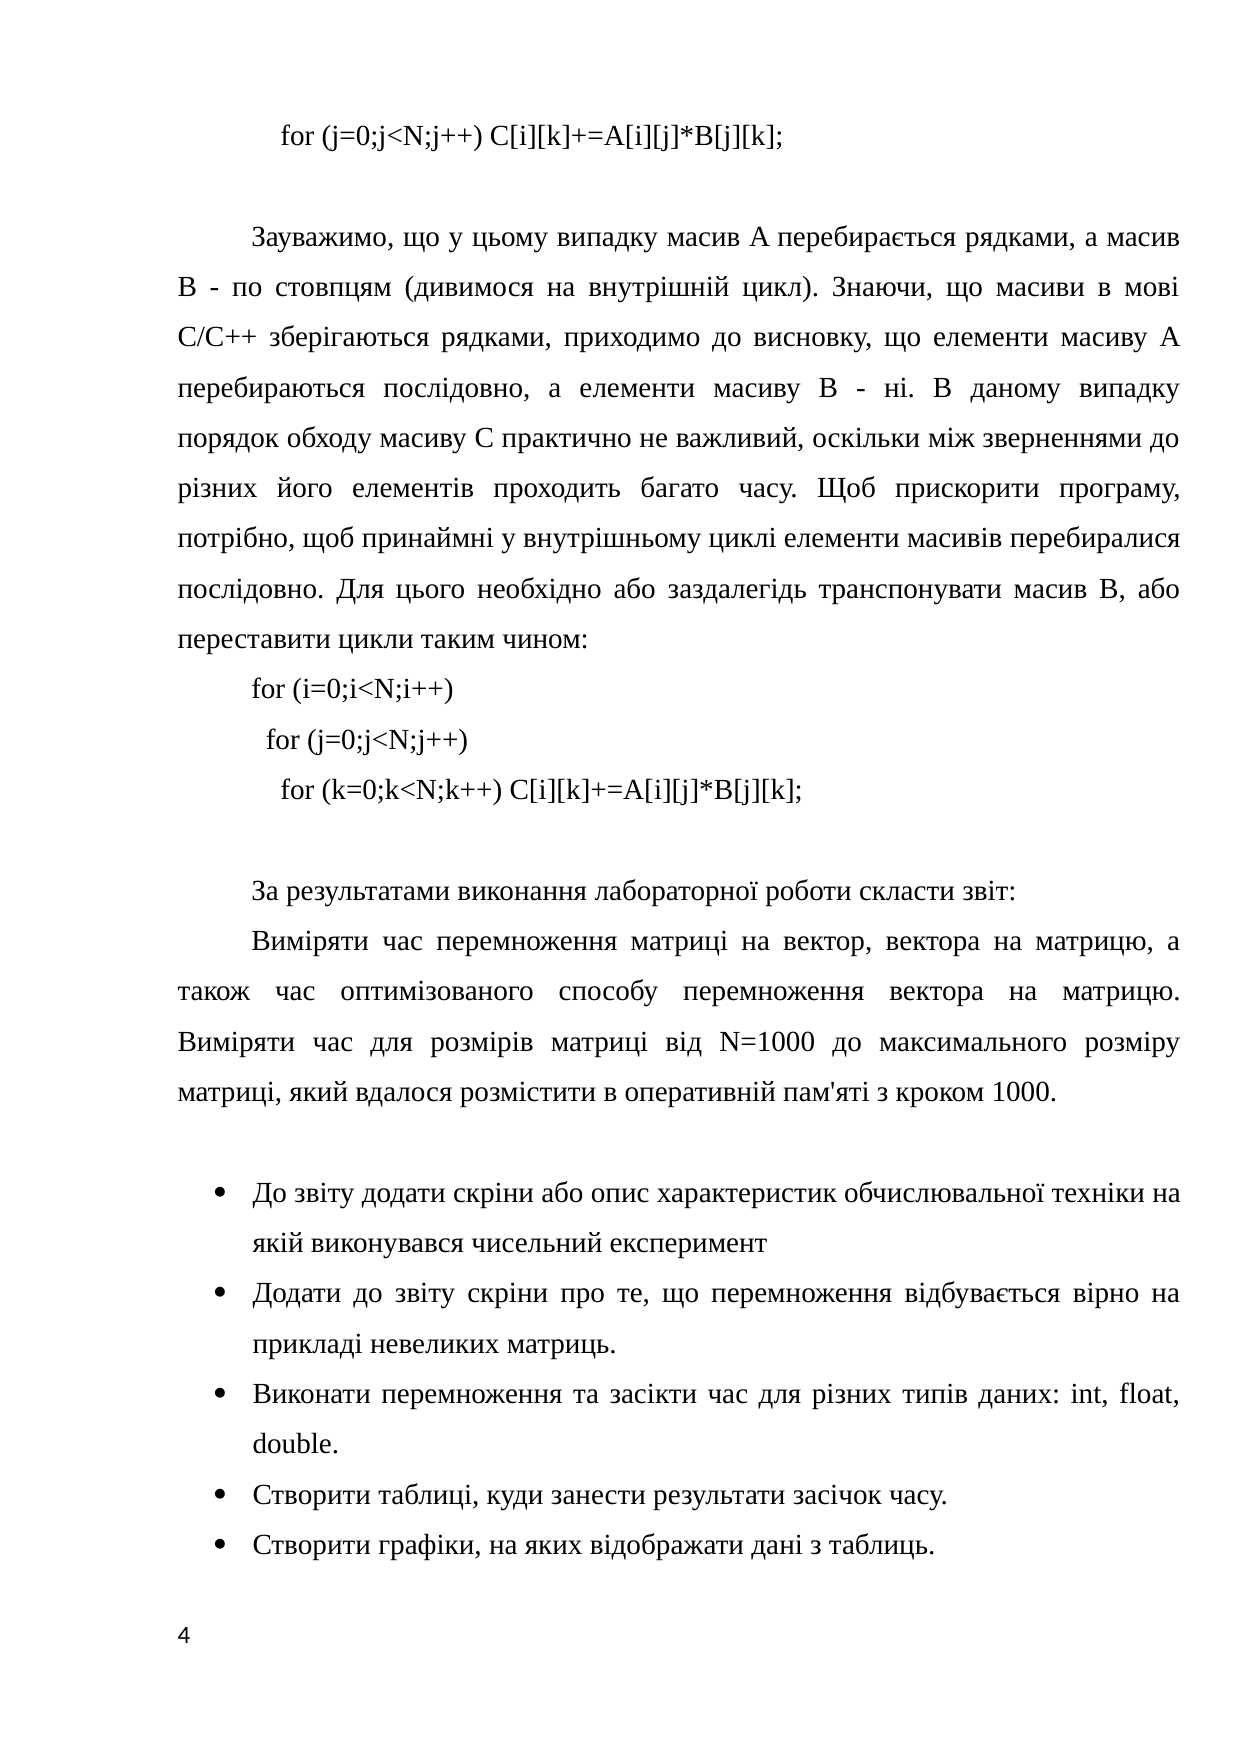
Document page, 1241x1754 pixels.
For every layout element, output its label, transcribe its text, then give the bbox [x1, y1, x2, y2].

list Створити таблиці, куди занести результати засічок часу. [215, 1477, 1181, 1511]
text for (j=0;j<N;j++) C[i][k]+=A[i][j]*B[j][k]; [177, 118, 1181, 152]
list Додати до звіту скріни про те, що перемноження відбувається вірно на прикладі невеликих матриць. [215, 1275, 1181, 1359]
text Виміряти час перемноження матриці на вектор, вектора на матрицю, а також час оптимізованого способу перемноження вектора на матрицю. Виміряти час для розмірів матриці від N=1000 до максимального розміру матриці, який вдалося розмістити в оперативній пам'яті з кроком 1000. [177, 923, 1181, 1108]
text for (i=0;i<N;i++) [177, 672, 1181, 705]
text За результатами виконання лабораторної роботи скласти звіт: [177, 873, 1181, 906]
text for (j=0;j<N;j++) [177, 722, 1181, 755]
text for (k=0;k<N;k++) C[i][k]+=A[i][j]*B[j][k]; [177, 772, 1181, 806]
text Зауважимо, що у цьому випадку масив A перебирається рядками, а масив B - по стовпцям (дивимося на внутрішній цикл). Знаючи, що масиви в мові С/C++ зберігаються рядками, приходимо до висновку, що елементи масиву A перебираються послідовно, а елементи масиву B - ні. В даному випадку порядок обходу масиву C практично не важливий, оскільки між зверненнями до різних його елементів проходить багато часу. Щоб прискорити програму, потрібно, щоб принаймні у внутрішньому циклі елементи масивів перебиралися послідовно. Для цього необхідно або заздалегідь транспонувати масив B, або переставити цикли таким чином: [177, 219, 1181, 655]
list Виконати перемноження та засікти час для різних типів даних: int, float, double. [215, 1376, 1181, 1460]
list До звіту додати скріни або опис характеристик обчислювальної техніки на якій виконувався чисельний експеримент [215, 1175, 1181, 1259]
list Створити графіки, на яких відображати дані з таблиць. [215, 1527, 1181, 1561]
